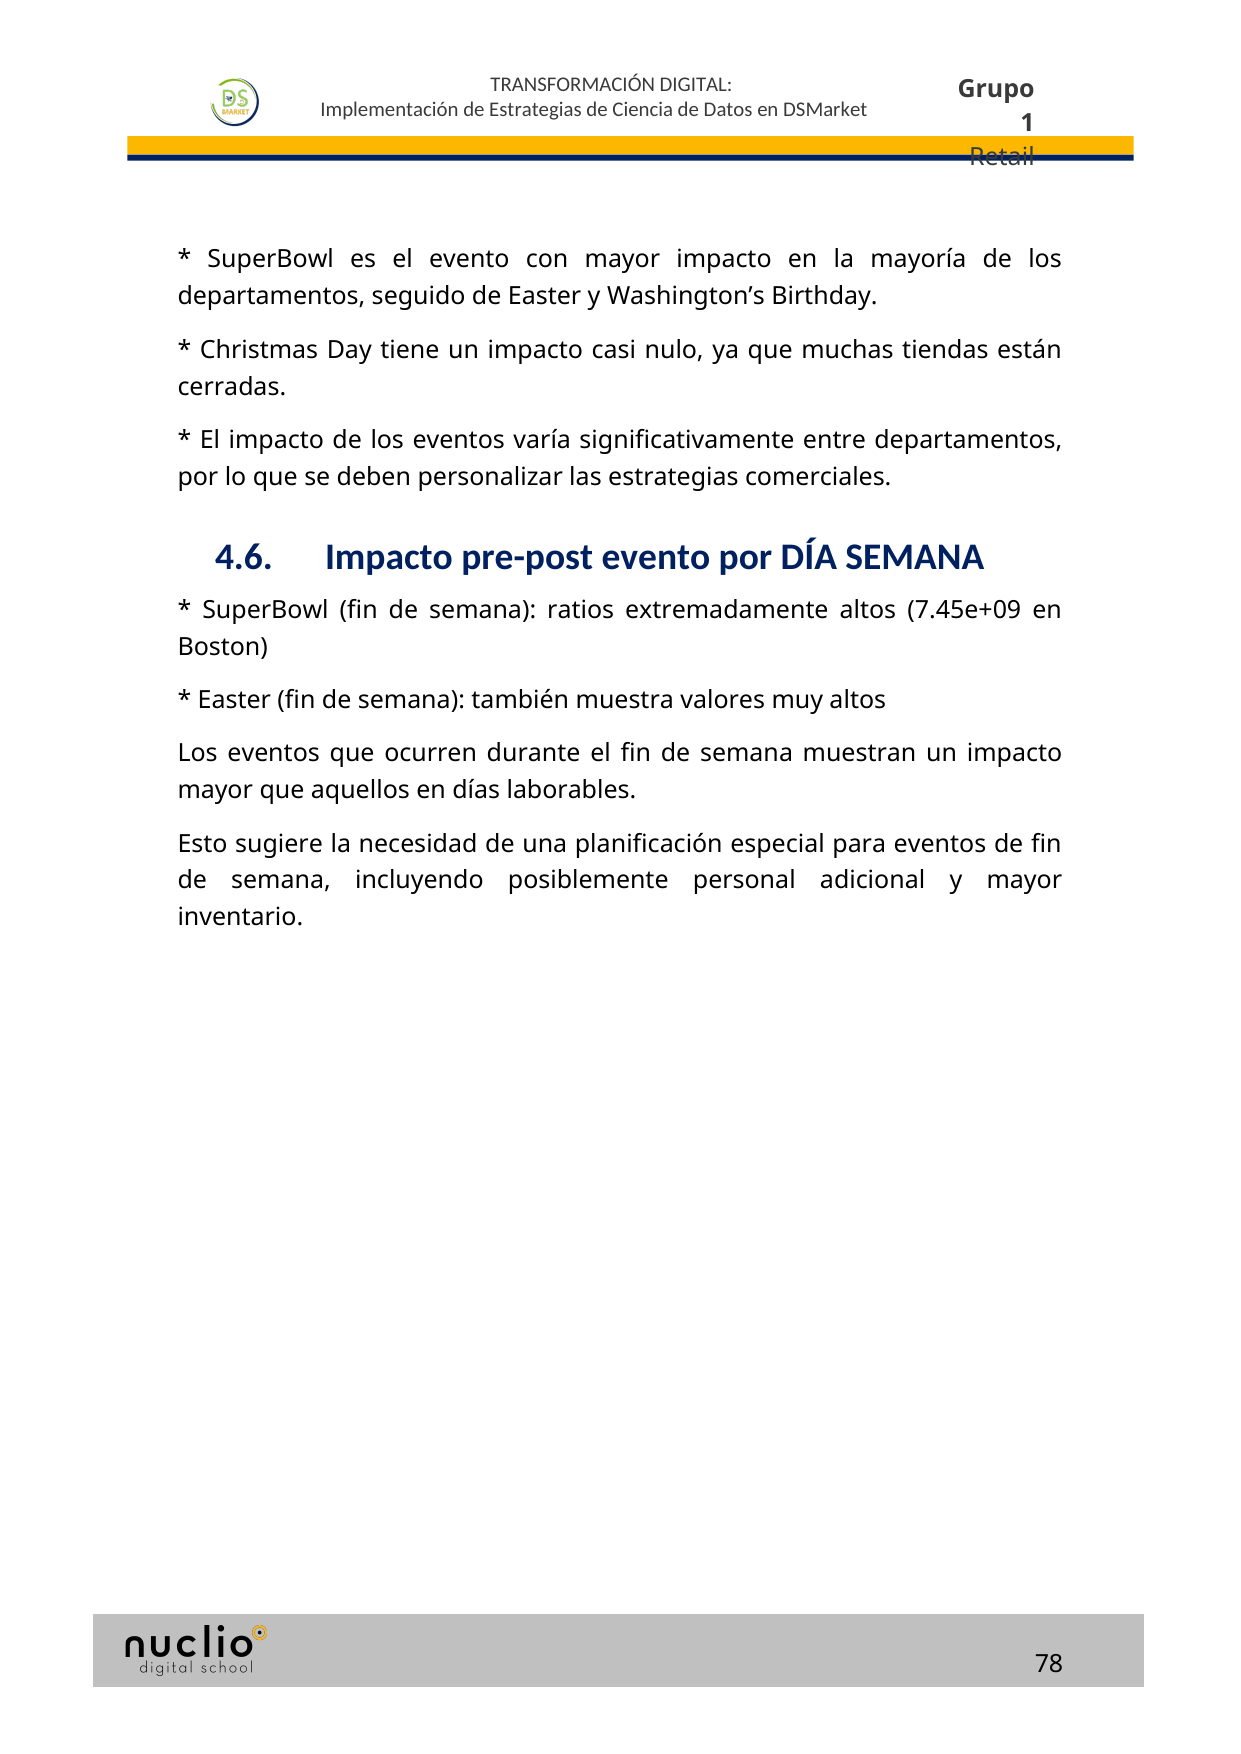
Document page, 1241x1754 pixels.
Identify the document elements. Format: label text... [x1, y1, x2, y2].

text * Christmas Day tiene un impacto casi nulo, ya que muchas tiendas están cerradas. [177, 331, 1063, 402]
subtitle Impacto pre-post evento por DÍA SEMANA [215, 533, 1063, 578]
text * SuperBowl es el evento con mayor impacto en la mayoría de los departamentos, seguido de Easter y Washington’s Birthday. [177, 241, 1063, 312]
picture [205, 70, 264, 127]
picture [125, 1625, 267, 1676]
text Los eventos que ocurren durante el fin de semana muestran un impacto mayor que aquellos en días laborables. [177, 735, 1063, 806]
text * El impacto de los eventos varía significativamente entre departamentos, por lo que se deben personalizar las estrategias comerciales. [177, 422, 1063, 492]
text * SuperBowl (fin de semana): ratios extremadamente altos (7.45e+09 en Boston) [177, 591, 1063, 662]
text * Easter (fin de semana): también muestra valores muy altos [177, 682, 1063, 716]
text Esto sugiere la necesidad de una planificación especial para eventos de fin de semana, incluyendo posiblemente personal adicional y mayor inventario. [177, 825, 1063, 933]
